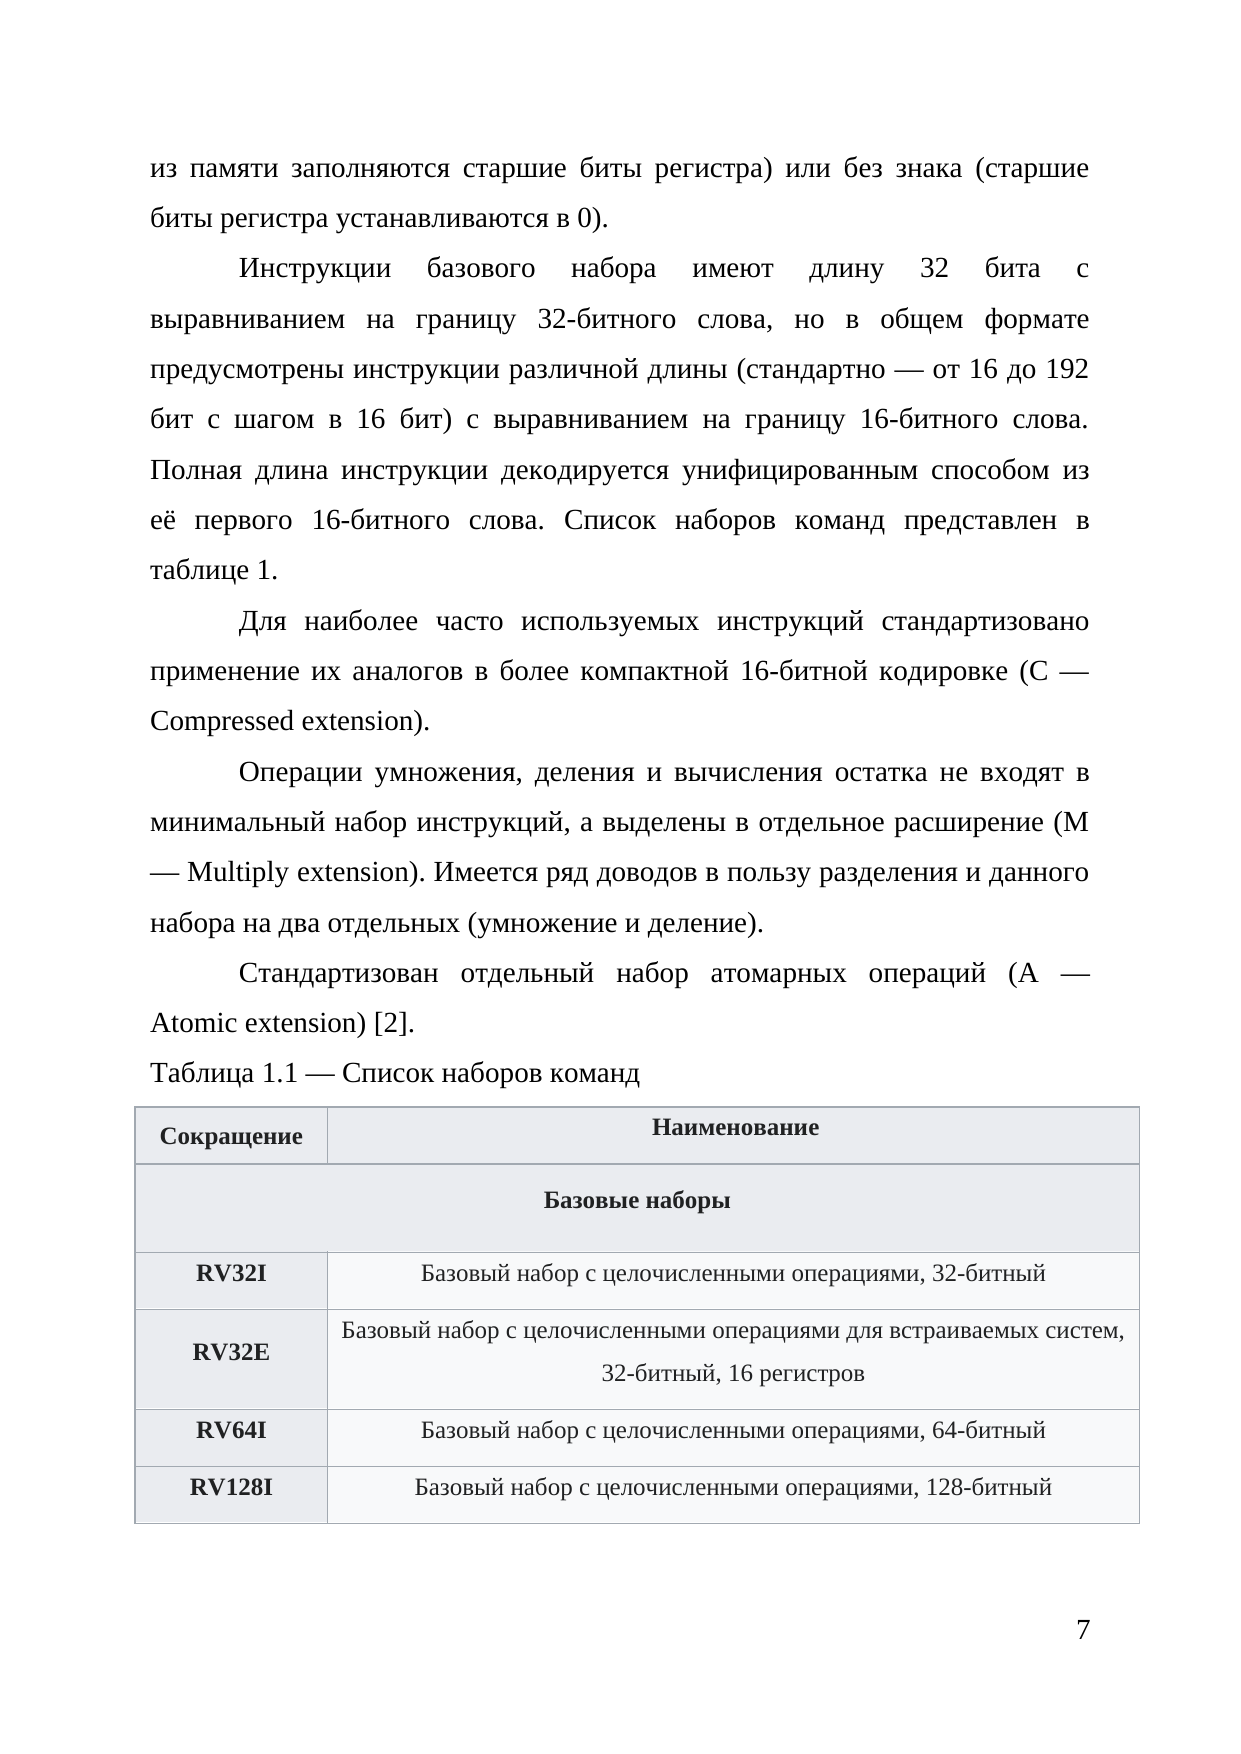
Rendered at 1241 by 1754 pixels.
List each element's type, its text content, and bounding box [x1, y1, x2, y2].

table_cell Базовый набор с целочисленными операциями для встраиваемых систем, 32-битный, 16 регистров [328, 1310, 1139, 1408]
table_cell Базовый набор с целочисленными операциями, 32-битный [328, 1253, 1139, 1308]
text Для наиболее часто используемых инструкций стандартизовано применение их аналогов в более компактной 16-битной кодировке (C — Compressed extension). [150, 603, 1090, 737]
table_cell RV128I [136, 1467, 327, 1522]
table_cell RV32I [136, 1253, 327, 1308]
table_header Наименование [328, 1108, 1139, 1163]
text Таблица 1.1 — Список наборов команд [150, 1056, 1090, 1089]
table_cell RV32E [136, 1310, 327, 1408]
table_cell RV64I [136, 1410, 327, 1466]
text Операции умножения, деления и вычисления остатка не входят в минимальный набор инструкций, а выделены в отдельное расширение (M — Multiply extension). Имеется ряд доводов в пользу разделения и данного набора на два отдельных (умножение и деление). [150, 754, 1090, 938]
table_cell Базовые наборы [136, 1165, 1139, 1251]
table_cell Базовый набор с целочисленными операциями, 128-битный [328, 1467, 1139, 1522]
text Стандартизован отдельный набор атомарных операций (A — Atomic extension) [2]. [150, 955, 1090, 1039]
table_cell Базовый набор с целочисленными операциями, 64-битный [328, 1410, 1139, 1466]
text Инструкции базового набора имеют длину 32 бита с выравниванием на границу 32-битного слова, но в общем формате предусмотрены инструкции различной длины (стандартно — от 16 до 192 бит с шагом в 16 бит) с выравниванием на границу 16-битного слова. Полная длина инструкции декодируется унифицированным способом из её первого 16-битного слова. Список наборов команд представлен в таблице 1. [150, 251, 1090, 586]
table_header Сокращение [136, 1108, 327, 1163]
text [150, 150, 1090, 234]
